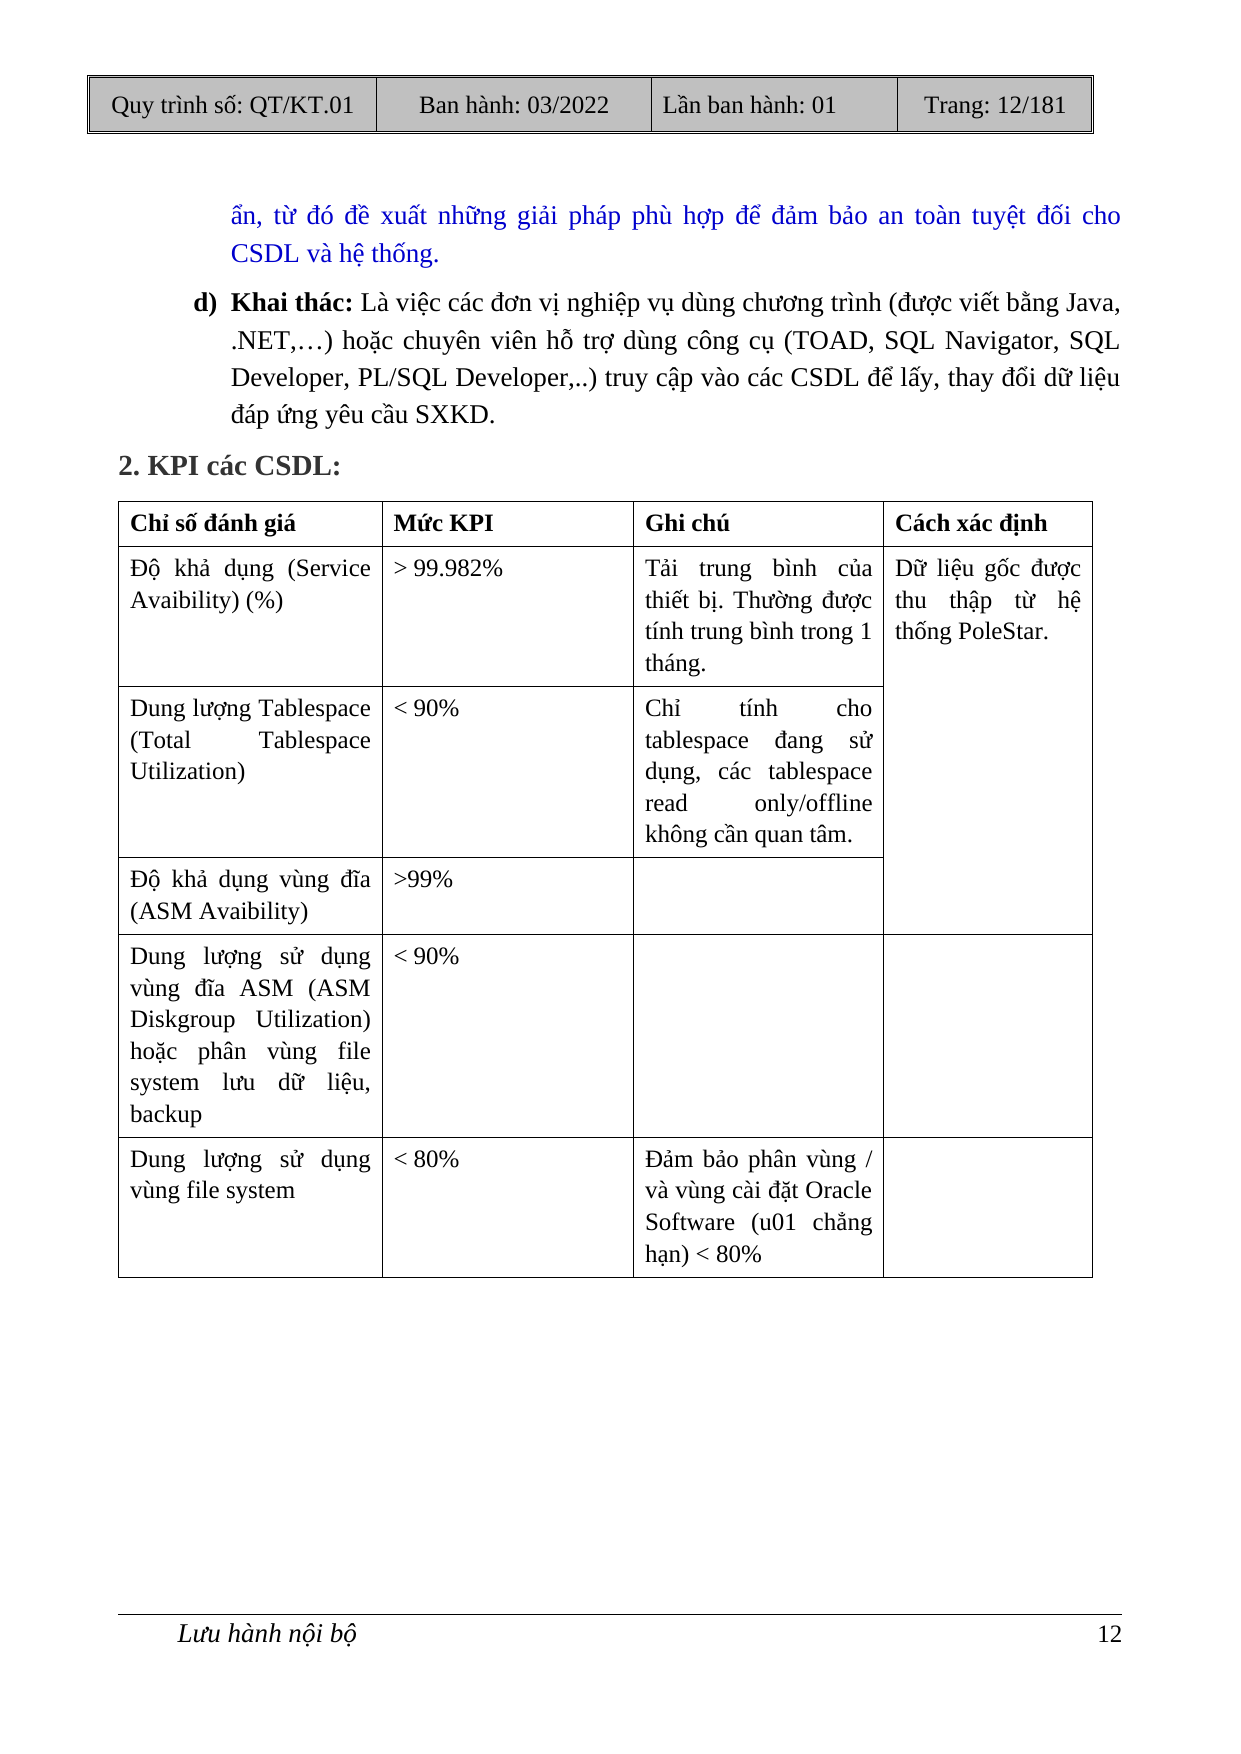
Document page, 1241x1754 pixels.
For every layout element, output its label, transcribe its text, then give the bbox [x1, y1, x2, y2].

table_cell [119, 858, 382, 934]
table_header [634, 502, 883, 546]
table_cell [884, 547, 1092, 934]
subtitle 2. KPI các CSDL: [118, 448, 1122, 482]
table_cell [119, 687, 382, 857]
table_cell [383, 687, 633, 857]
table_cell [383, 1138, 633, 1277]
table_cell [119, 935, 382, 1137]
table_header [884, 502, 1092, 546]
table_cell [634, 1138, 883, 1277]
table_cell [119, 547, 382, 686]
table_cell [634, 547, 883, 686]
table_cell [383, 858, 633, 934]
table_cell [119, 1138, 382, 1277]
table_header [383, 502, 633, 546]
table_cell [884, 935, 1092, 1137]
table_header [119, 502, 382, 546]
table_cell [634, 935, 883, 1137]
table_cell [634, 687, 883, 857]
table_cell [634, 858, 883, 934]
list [193, 199, 1122, 268]
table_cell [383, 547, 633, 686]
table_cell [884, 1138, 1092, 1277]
list Khai thác: Là việc các đơn vị nghiệp vụ dùng chương trình (được viết bằng Java, .NET,…) hoặc chuyên viên hỗ trợ dùng công cụ (TOAD, SQL Navigator, SQL Developer, PL/SQL Developer,..) truy cập vào các CSDL để lấy, thay đổi dữ liệu đáp ứng yêu cầu SXKD. [193, 287, 1122, 429]
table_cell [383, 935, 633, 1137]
